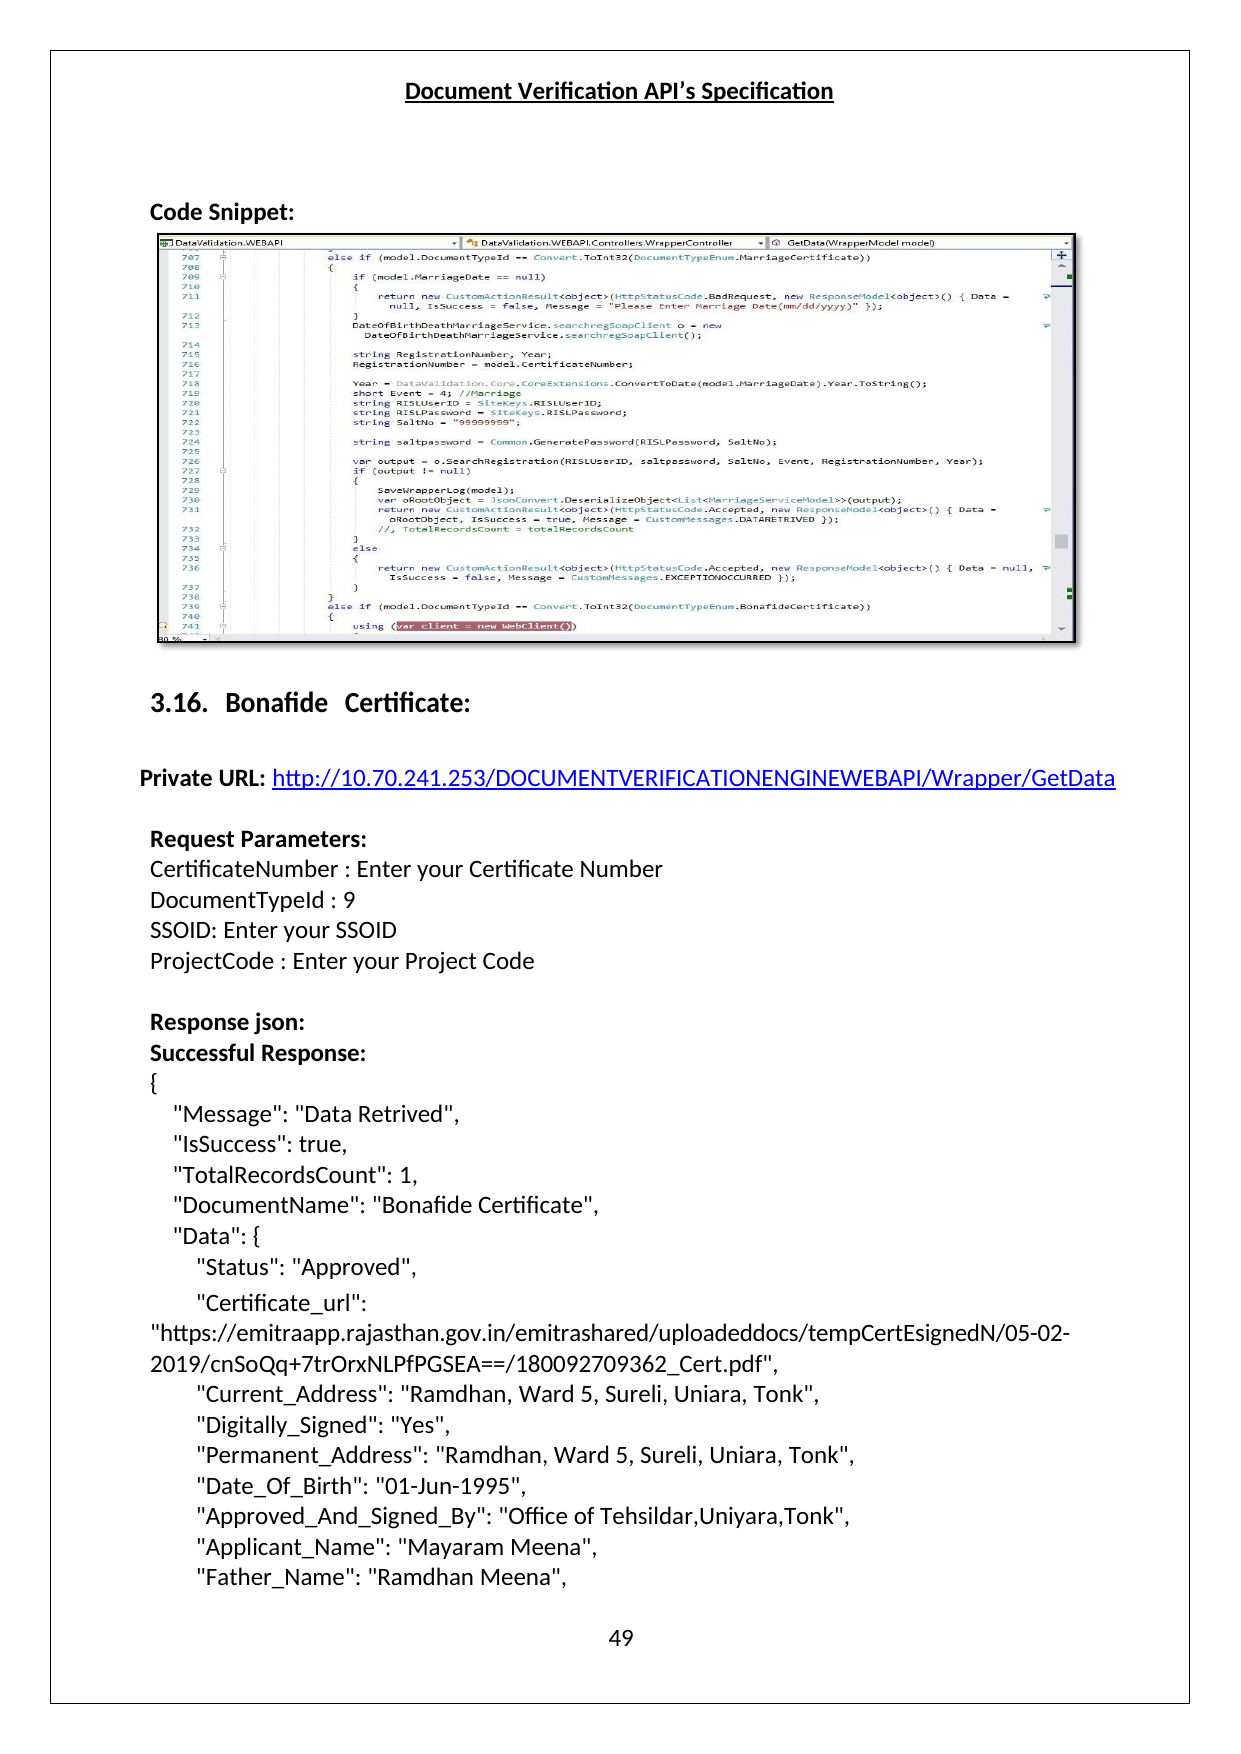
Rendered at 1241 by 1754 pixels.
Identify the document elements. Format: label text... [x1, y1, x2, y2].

text "Approved_And_Signed_By": "Office of Tehsildar,Uniyara,Tonk", "Applicant_Name": "Mayaram Meena", [196, 1500, 1012, 1561]
text { [150, 1067, 1121, 1098]
subtitle Response json: Successful Response: [150, 1006, 398, 1067]
subtitle Bonafide Certificate: [150, 684, 1121, 720]
text Request Parameters: [150, 823, 1121, 853]
text Private URL: http://10.70.241.253/DOCUMENTVERIFICATIONENGINEWEBAPI/Wrapper/GetData [139, 762, 1121, 793]
text ProjectCode : Enter your Project Code [150, 945, 1121, 976]
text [196, 1561, 567, 1592]
text DocumentTypeId : 9 SSOID: Enter your SSOID [150, 884, 413, 945]
text "Message": "Data Retrived", "IsSuccess": true, "TotalRecordsCount": 1, [172, 1098, 461, 1189]
text CertificateNumber : Enter your Certificate Number [150, 853, 1121, 884]
subtitle Code Snippet: [150, 196, 1121, 226]
text "Status": "Approved", [196, 1251, 1121, 1281]
text "DocumentName": "Bonafide Certificate", "Data": { [172, 1189, 599, 1250]
text "Current_Address": "Ramdhan, Ward 5, Sureli, Uniara, Tonk", "Digitally_Signed": "Yes", [196, 1378, 917, 1439]
picture [155, 231, 1086, 653]
text "Permanent_Address": "Ramdhan, Ward 5, Sureli, Uniara, Tonk", "Date_Of_Birth": "01-Jun-1995", [196, 1439, 1012, 1500]
text "Certificate_url": "https://emitraapp.rajasthan.gov.in/emitrashared/uploadeddocs/tempCertEsignedN/05-02- 2019/cnSoQq+7trOrxNLPfPGSEA==/180092709362_Cert.pdf", [150, 1287, 1079, 1378]
